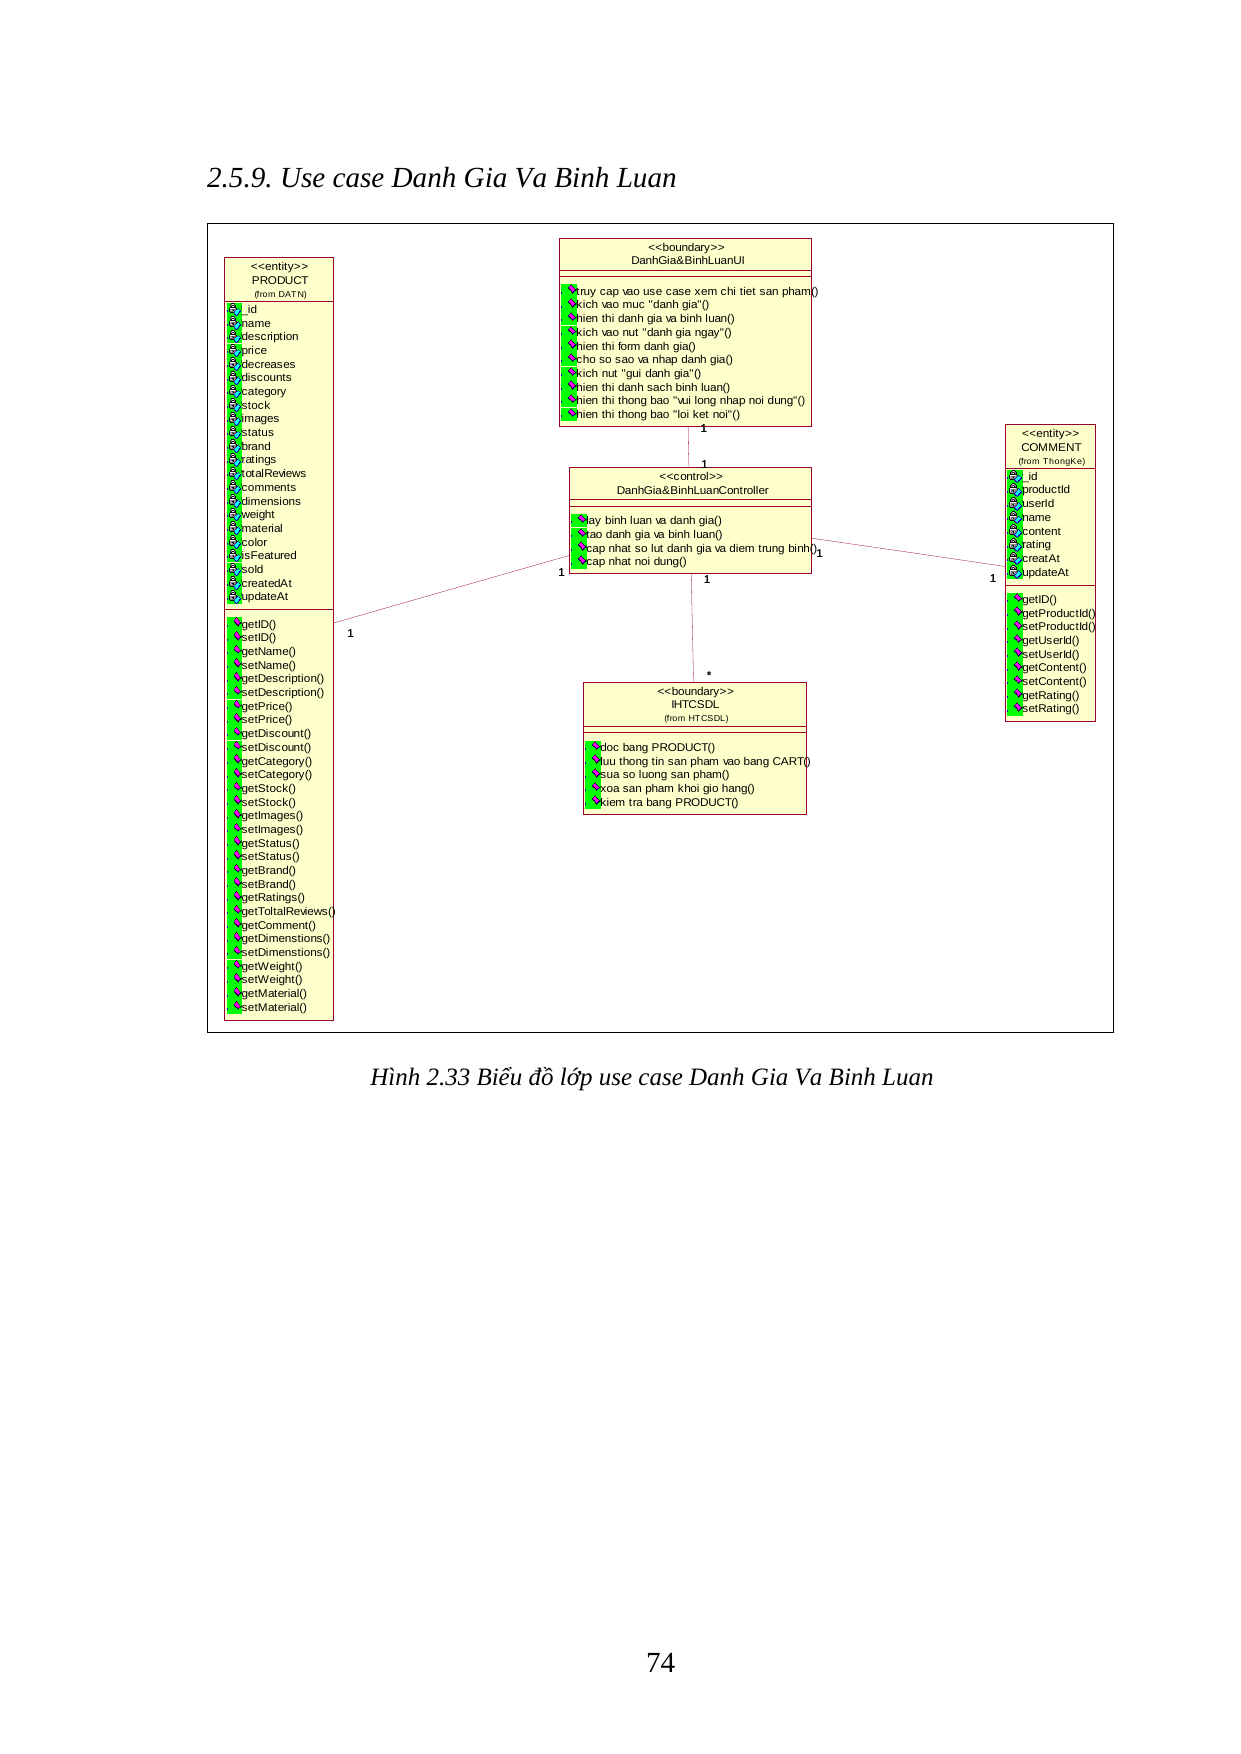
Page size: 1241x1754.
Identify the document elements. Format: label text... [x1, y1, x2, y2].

subtitle 2.5.9. Use case Danh Gia Va Binh Luan [207, 160, 1099, 194]
text Hình 2.33 Biểu đồ lớp use case Danh Gia Va Binh Luan [207, 1062, 1099, 1091]
